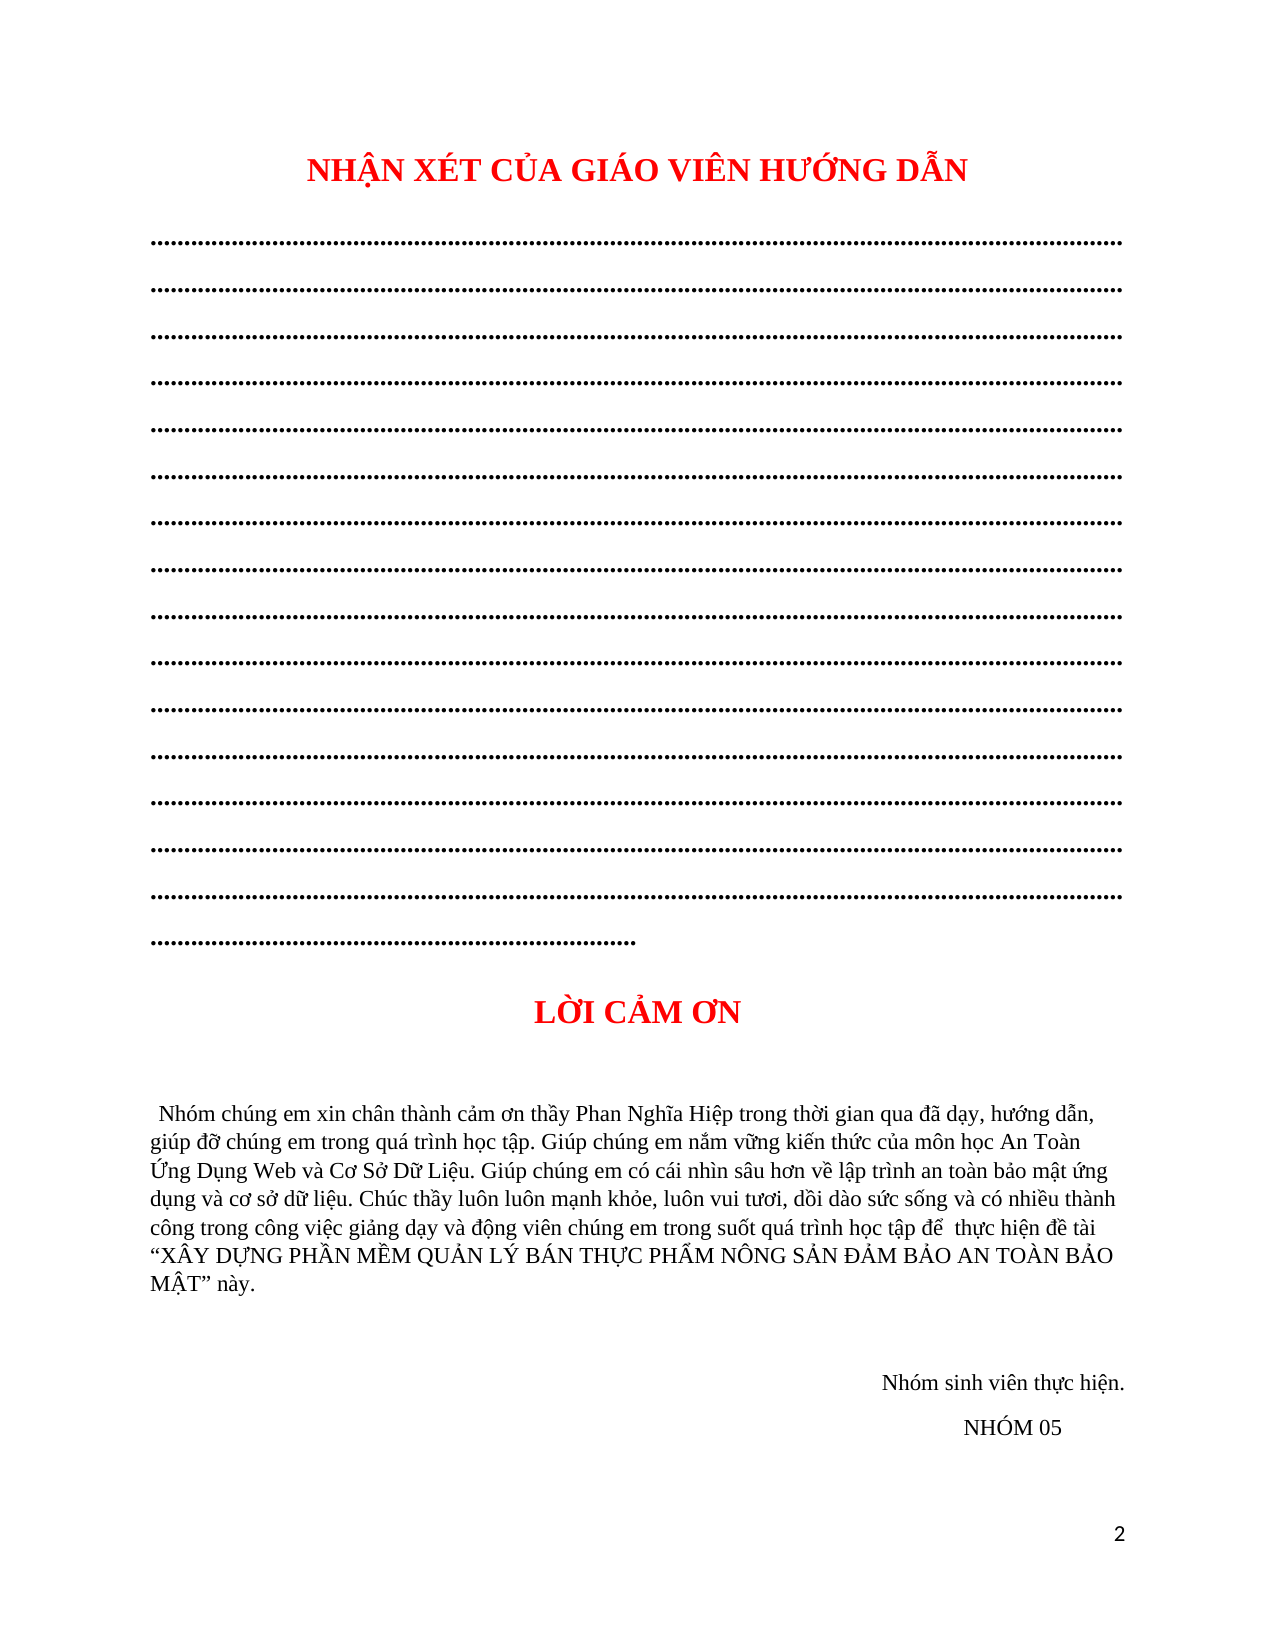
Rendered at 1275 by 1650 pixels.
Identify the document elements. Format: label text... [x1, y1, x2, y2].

text ........................................................................................................................................................................................................................................................................................................................................................................................................................................................................................................................................................................................................................................................................................................................................................................................................................................................................................................................................................................................................................................................................................................................................................................................................................................................................................................................................................................................................................................................................................................................................................................................................................................................................................................................................................................................................................................................................................................................................................................................................................................................................................................................................................................................................................................................................................................................ [150, 221, 1125, 952]
subtitle LỜI CẢM ƠN [150, 992, 1125, 1031]
text Nhóm sinh viên thực hiện. [150, 1369, 1125, 1395]
subtitle NHẬN XÉT CỦA GIÁO VIÊN HƯỚNG DẪN [150, 150, 1125, 188]
text NHÓM 05 [825, 1414, 1125, 1441]
text Nhóm chúng em xin chân thành cảm ơn thầy Phan Nghĩa Hiệp trong thời gian qua đã dạy, hướng dẫn, giúp đỡ chúng em trong quá trình học tập. Giúp chúng em nắm vững kiến thức của môn học An Toàn Ứng Dụng Web và Cơ Sở Dữ Liệu. Giúp chúng em có cái nhìn sâu hơn về lập trình an toàn bảo mật ứng dụng và cơ sở dữ liệu. Chúc thầy luôn luôn mạnh khỏe, luôn vui tươi, dồi dào sức sống và có nhiều thành công trong công việc giảng dạy và động viên chúng em trong suốt quá trình học tập để thực hiện đề tài “XÂY DỰNG PHẦN MỀM QUẢN LÝ BÁN THỰC PHẨM NÔNG SẢN ĐẢM BẢO AN TOÀN BẢO MẬT” này. [150, 1100, 1125, 1297]
